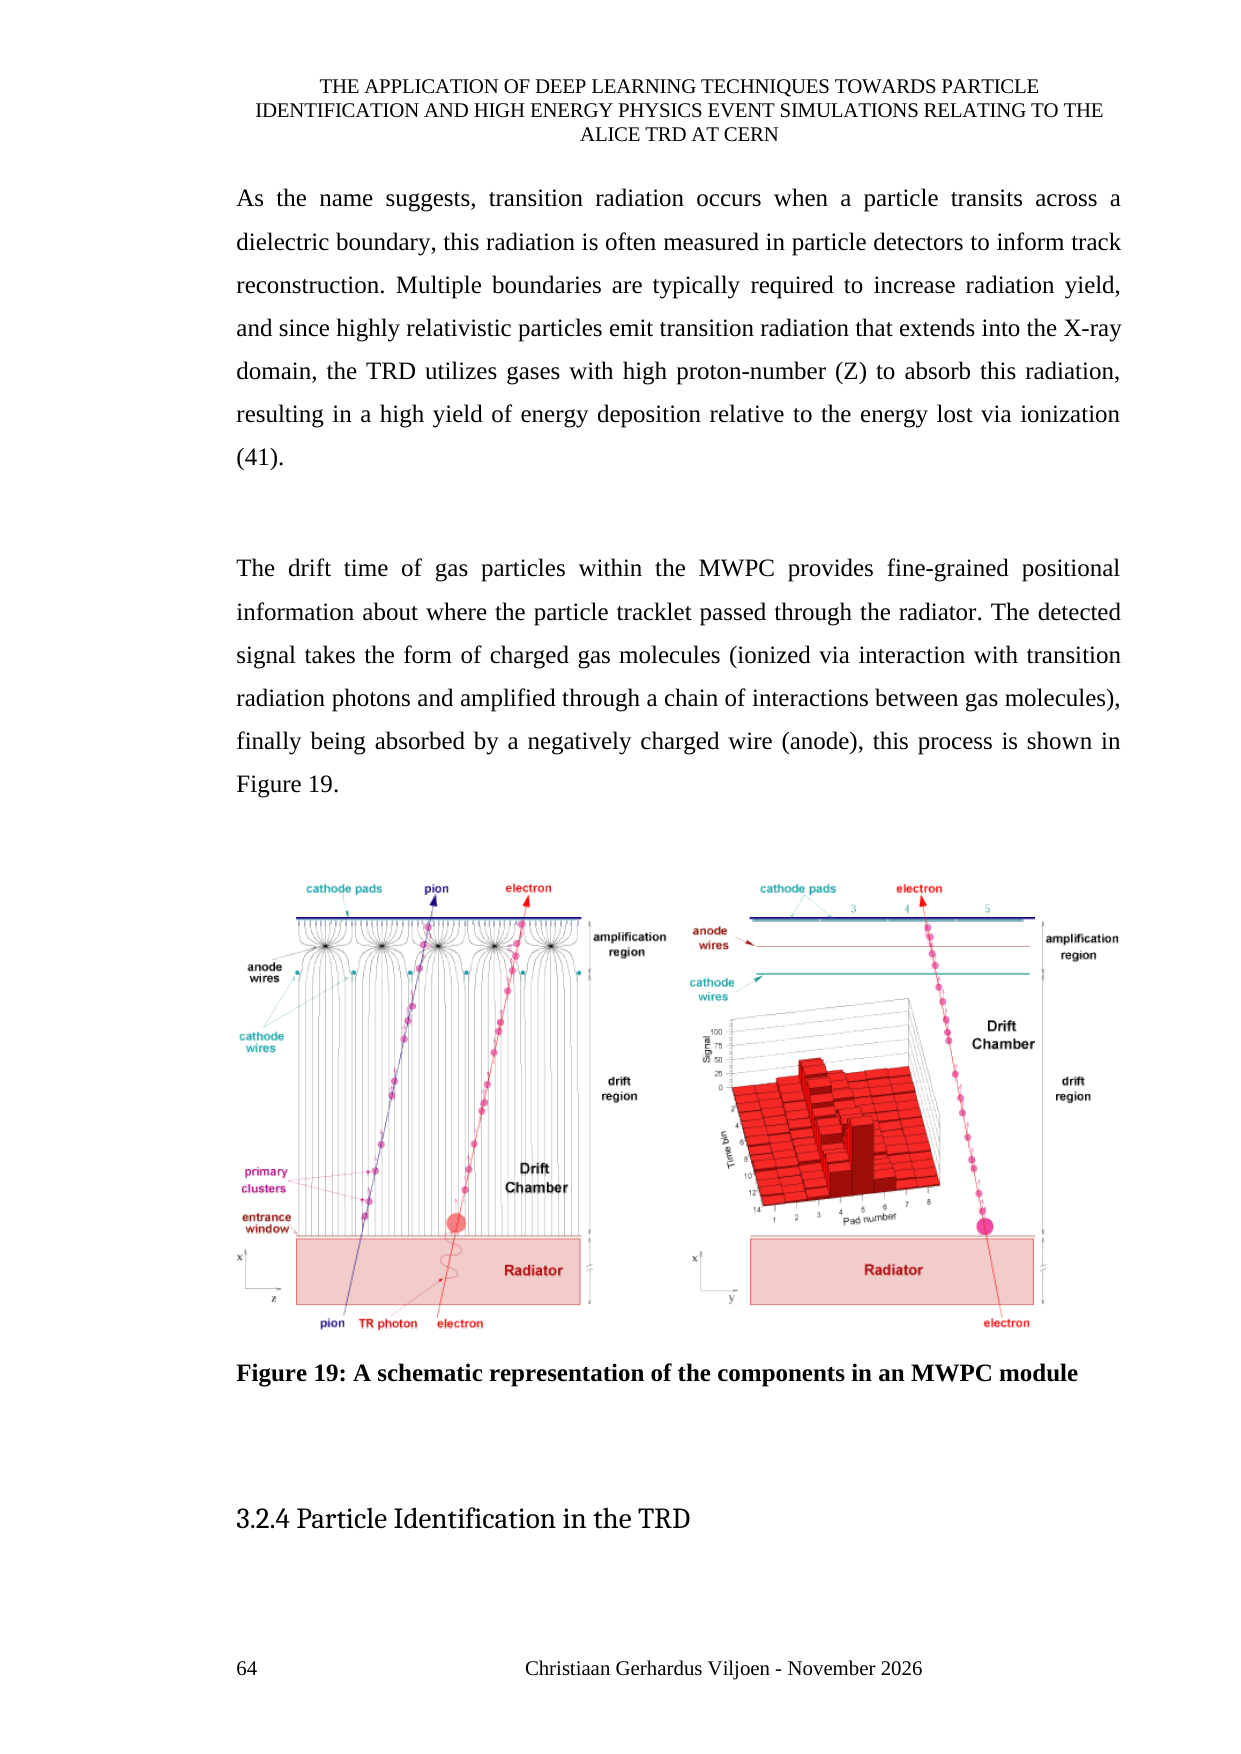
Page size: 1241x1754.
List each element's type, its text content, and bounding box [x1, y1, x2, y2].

picture [236, 880, 1123, 1332]
text As the name suggests, transition radiation occurs when a particle transits across a dielectric boundary, this radiation is often measured in particle detectors to inform track reconstruction. Multiple boundaries are typically required to increase radiation yield, and since highly relativistic particles emit transition radiation that extends into the X-ray domain, the TRD utilizes gases with high proton-number (Z) to absorb this radiation, resulting in a high yield of energy deposition relative to the energy lost via ionization . [236, 183, 1122, 471]
text Figure 19: A schematic representation of the components in an MWPC module [236, 1358, 1122, 1387]
subtitle Particle Identification in the TRD [236, 1503, 1122, 1536]
text The drift time of gas particles within the MWPC provides fine-grained positional information about where the particle tracklet passed through the radiator. The detected signal takes the form of charged gas molecules (ionized via interaction with transition radiation photons and amplified through a chain of interactions between gas molecules), finally being absorbed by a negatively charged wire (anode), this process is shown in Figure 20. [236, 553, 1122, 798]
